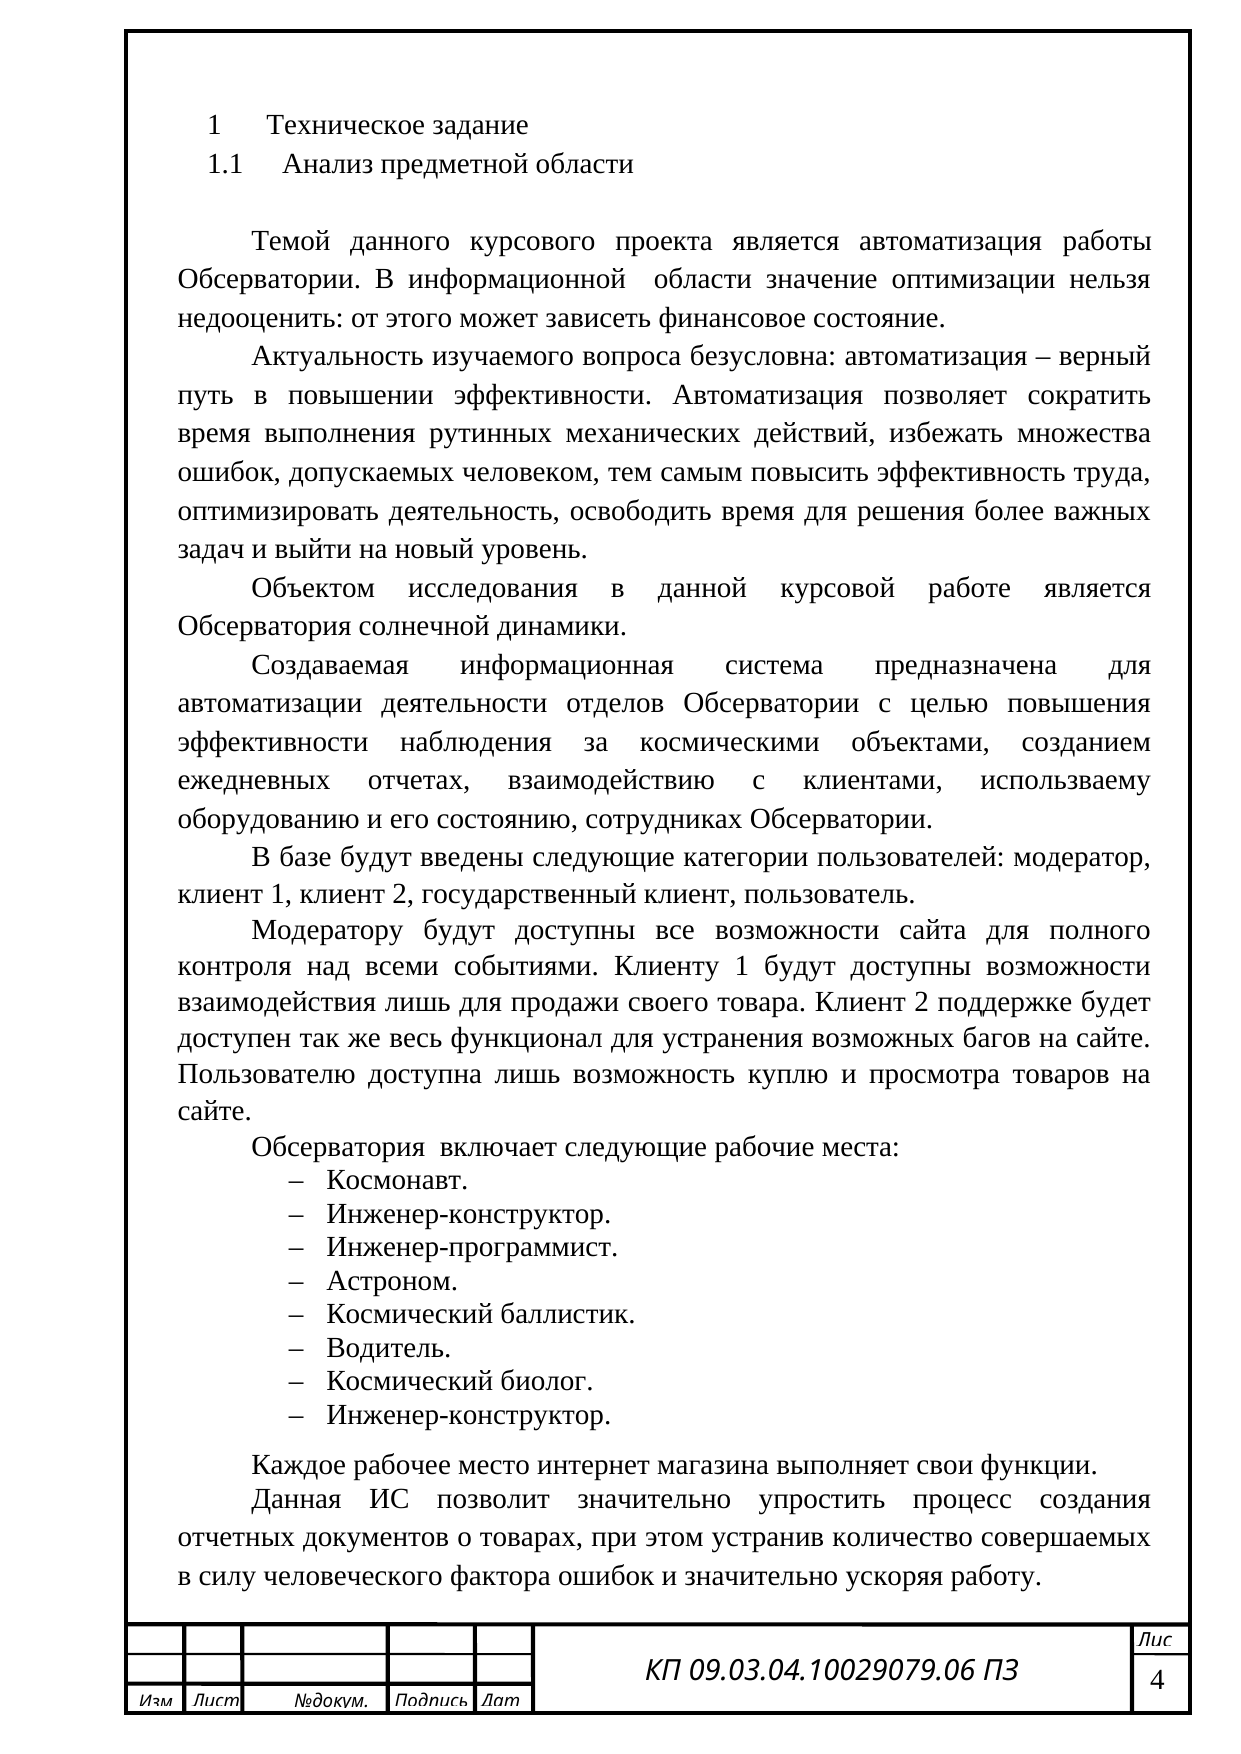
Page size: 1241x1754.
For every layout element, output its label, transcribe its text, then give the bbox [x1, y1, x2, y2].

list Космонавт. [288, 1162, 1152, 1196]
text Темой данного курсового проекта является автоматизация работы Обсерватории. В информационной области значение оптимизации нельзя недооценить: от этого может зависеть финансовое состояние. [177, 223, 1152, 333]
list Водитель. [288, 1330, 1152, 1363]
subtitle Анализ предметной области [207, 146, 1152, 179]
text Актуальность изучаемого вопроса безусловна: автоматизация – верный путь в повышении эффективности. Автоматизация позволяет сократить время выполнения рутинных механических действий, избежать множества ошибок, допускаемых человеком, тем самым повысить эффективность труда, оптимизировать деятельность, освободить время для решения более важных задач и выйти на новый уровень. [177, 338, 1152, 565]
text Объектом исследования в данной курсовой работе является Обсерватория солнечной динамики. [177, 570, 1152, 642]
list В базе будут введены следующие категории пользователей: модератор, клиент 1, клиент 2, государственный клиент, пользователь. [177, 839, 1152, 909]
subtitle Техническое задание [207, 107, 1152, 141]
text Обсерватория включает следующие рабочие места: [177, 1129, 1152, 1162]
list Космический биолог. [288, 1363, 1152, 1397]
list Инженер-конструктор. [288, 1397, 1152, 1431]
text Данная ИС позволит значительно упростить процесс создания отчетных документов о товарах, при этом устранив количество совершаемых в силу человеческого фактора ошибок и значительно ускоряя работу. [177, 1481, 1152, 1591]
list Модератору будут доступны все возможности сайта для полного контроля над всеми событиями. Клиенту 1 будут доступны возможности взаимодействия лишь для продажи своего товара. Клиент 2 поддержке будет доступен так же весь функционал для устранения возможных багов на сайте. Пользователю доступна лишь возможность куплю и просмотра товаров на сайте. [177, 912, 1152, 1126]
list Инженер-программист. [288, 1229, 1152, 1263]
list Космический баллистик. [288, 1296, 1152, 1330]
list Инженер-конструктор. [288, 1196, 1152, 1229]
text Создаваемая информационная система предназначена для автоматизации деятельности отделов Обсерватории с целью повышения эффективности наблюдения за космическими объектами, созданием ежедневных отчетах, взаимодействию с клиентами, использваему оборудованию и его состоянию, сотрудниках Обсерватории. [177, 647, 1152, 834]
list Астроном. [288, 1263, 1152, 1296]
text Каждое рабочее место интернет магазина выполняет свои функции. [177, 1447, 1152, 1481]
